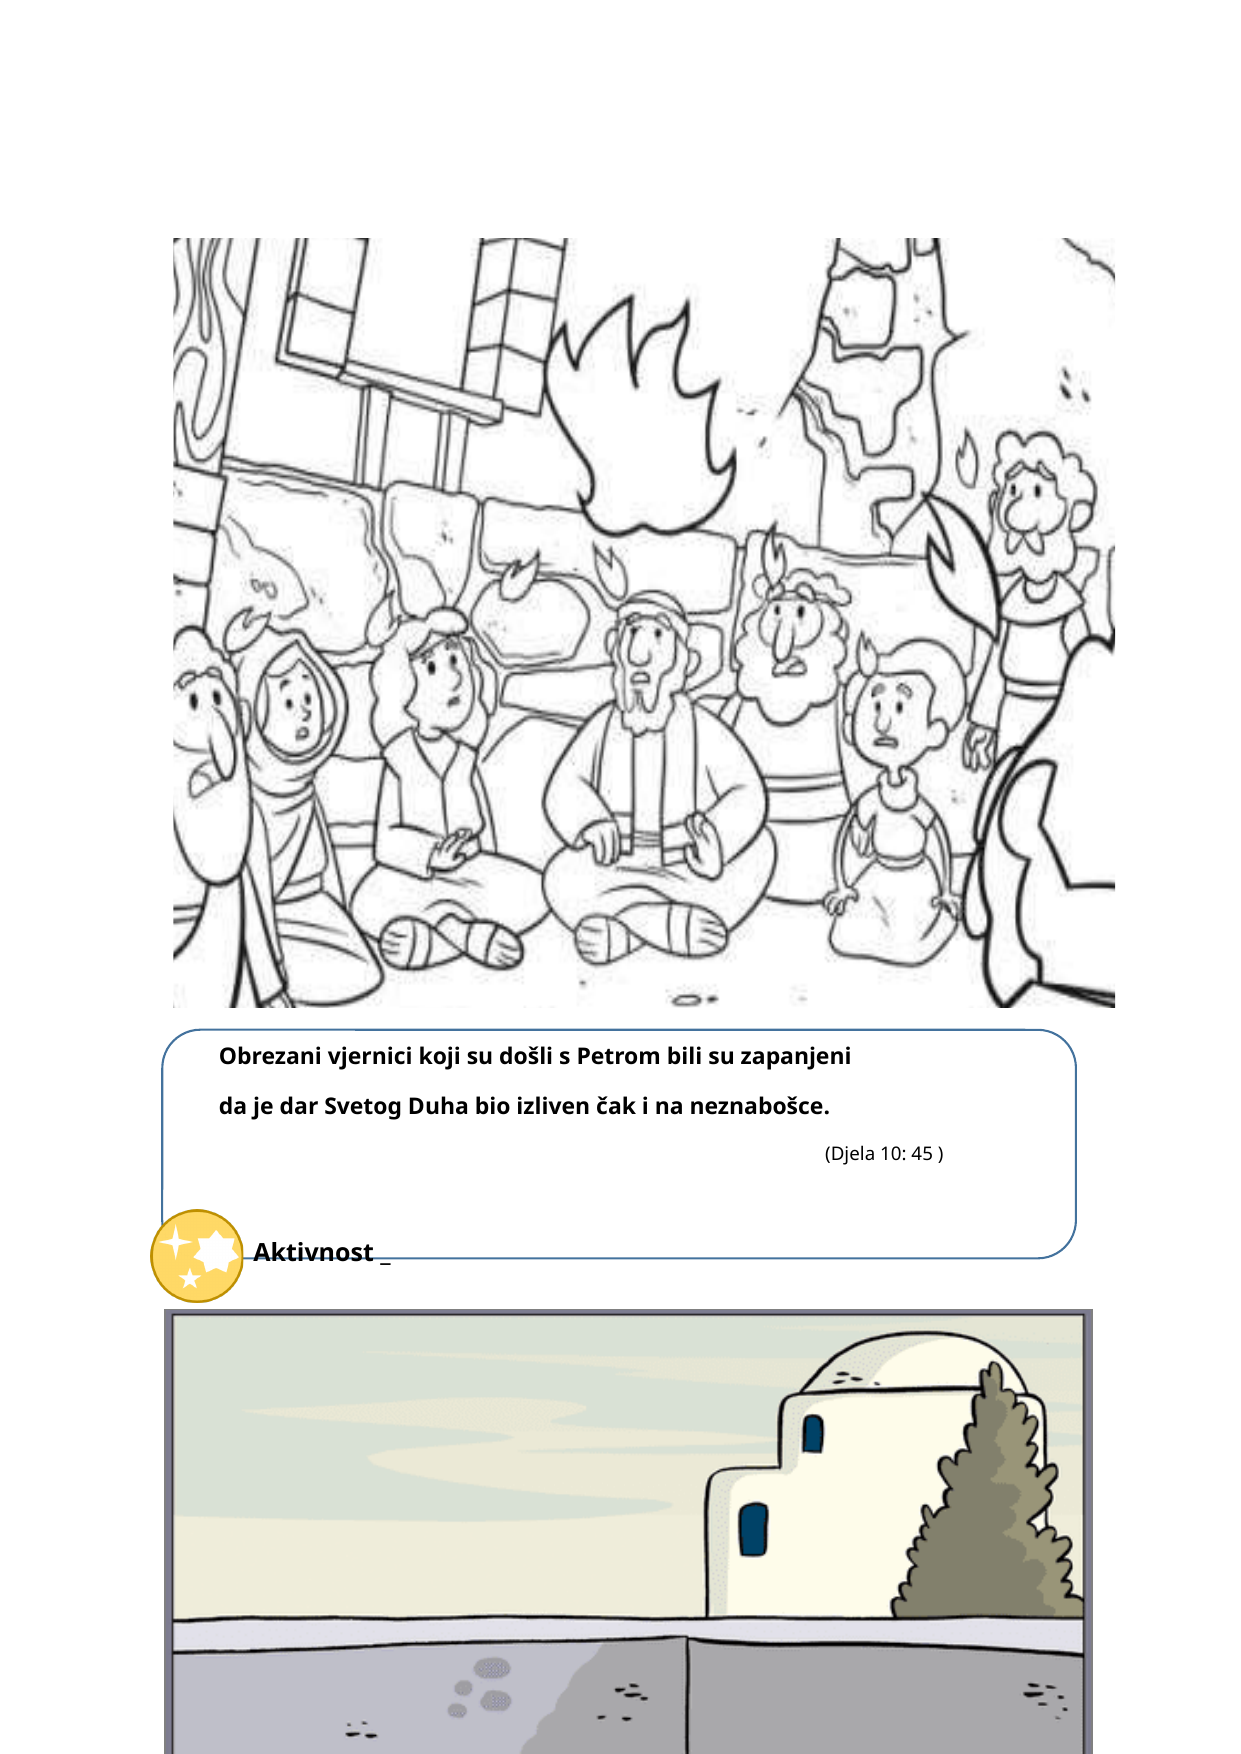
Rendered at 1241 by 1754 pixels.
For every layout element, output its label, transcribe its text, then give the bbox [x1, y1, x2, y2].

text da je dar Svetog Duha bio izliven čak i na neznabošce. [150, 1090, 1090, 1121]
picture [150, 1209, 244, 1303]
text Aktivnost _ [244, 1235, 1090, 1269]
text Obrezani vjernici koji su došli s Petrom bili su zapanjeni [150, 1040, 1090, 1071]
picture [173, 238, 1116, 1008]
text (Djela 10: 45 ) [150, 1141, 1090, 1166]
picture [166, 1310, 1091, 1754]
